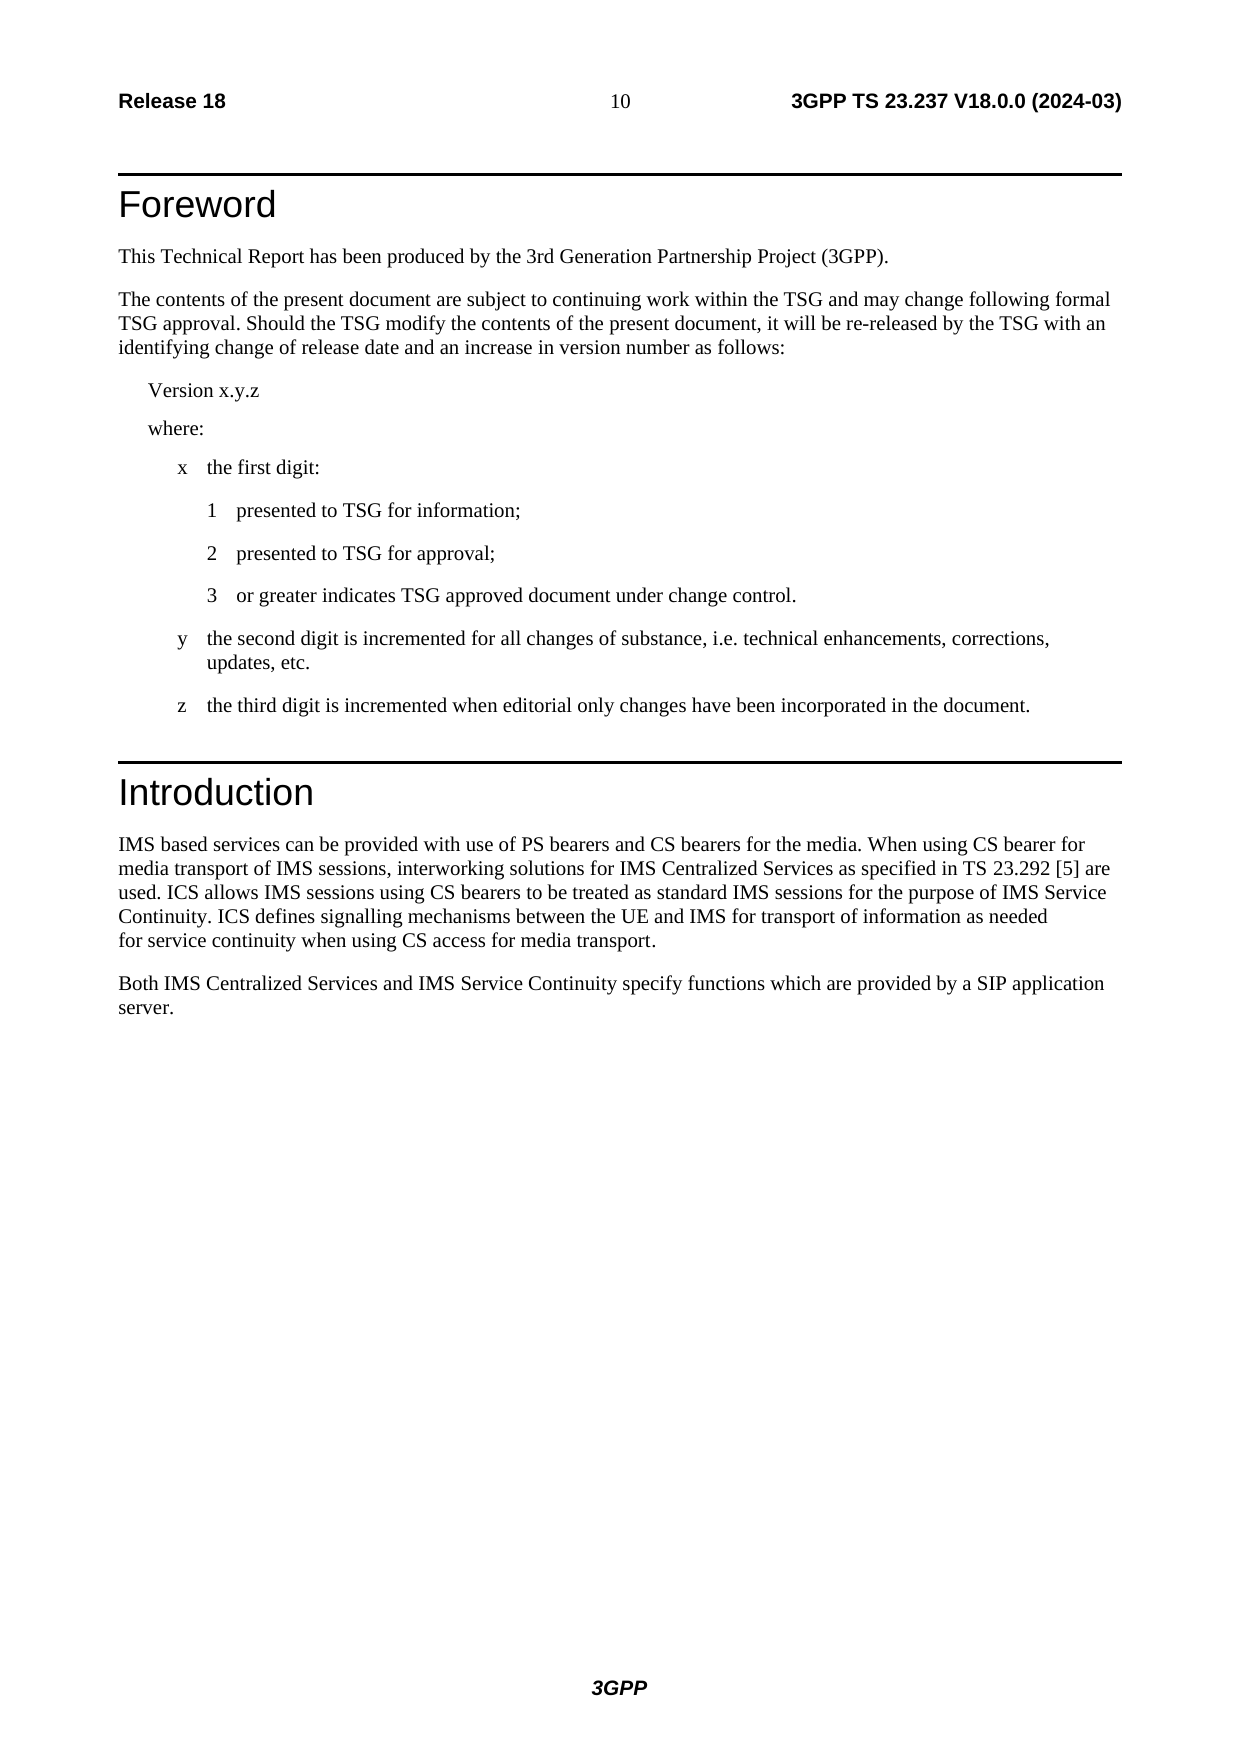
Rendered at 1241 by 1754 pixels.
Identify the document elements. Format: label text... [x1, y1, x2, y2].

text 3 or greater indicates TSG approved document under change control. [207, 583, 1122, 607]
text Both IMS Centralized Services and IMS Service Continuity specify functions which are provided by a SIP application server. [118, 971, 1122, 1019]
text The contents of the present document are subject to continuing work within the TSG and may change following formal TSG approval. Should the TSG modify the contents of the present document, it will be re-released by the TSG with an identifying change of release date and an increase in version number as follows: [118, 287, 1122, 359]
subtitle Foreword [118, 176, 1122, 225]
text x the first digit: [177, 455, 1122, 479]
text 1 presented to TSG for information; [207, 498, 1122, 522]
text This Technical Report has been produced by the 3rd Generation Partnership Project (3GPP). [118, 244, 1122, 268]
text Version x.y.z [148, 377, 1122, 402]
text IMS based services can be provided with use of PS bearers and CS bearers for the media. When using CS bearer for media transport of IMS sessions, interworking solutions for IMS Centralized Services as specified in TS 23.292 [5] are used. ICS allows IMS sessions using CS bearers to be treated as standard IMS sessions for the purpose of IMS Service Continuity. ICS defines signalling mechanisms between the UE and IMS for transport of information as needed for service continuity when using CS access for media transport. [118, 832, 1122, 952]
text z the third digit is incremented when editorial only changes have been incorporated in the document. [177, 693, 1122, 717]
text y the second digit is incremented for all changes of substance, i.e. technical enhancements, corrections, updates, etc. [177, 626, 1122, 674]
text 2 presented to TSG for approval; [207, 540, 1122, 564]
text where: [148, 416, 1122, 440]
subtitle Introduction [118, 764, 1122, 813]
